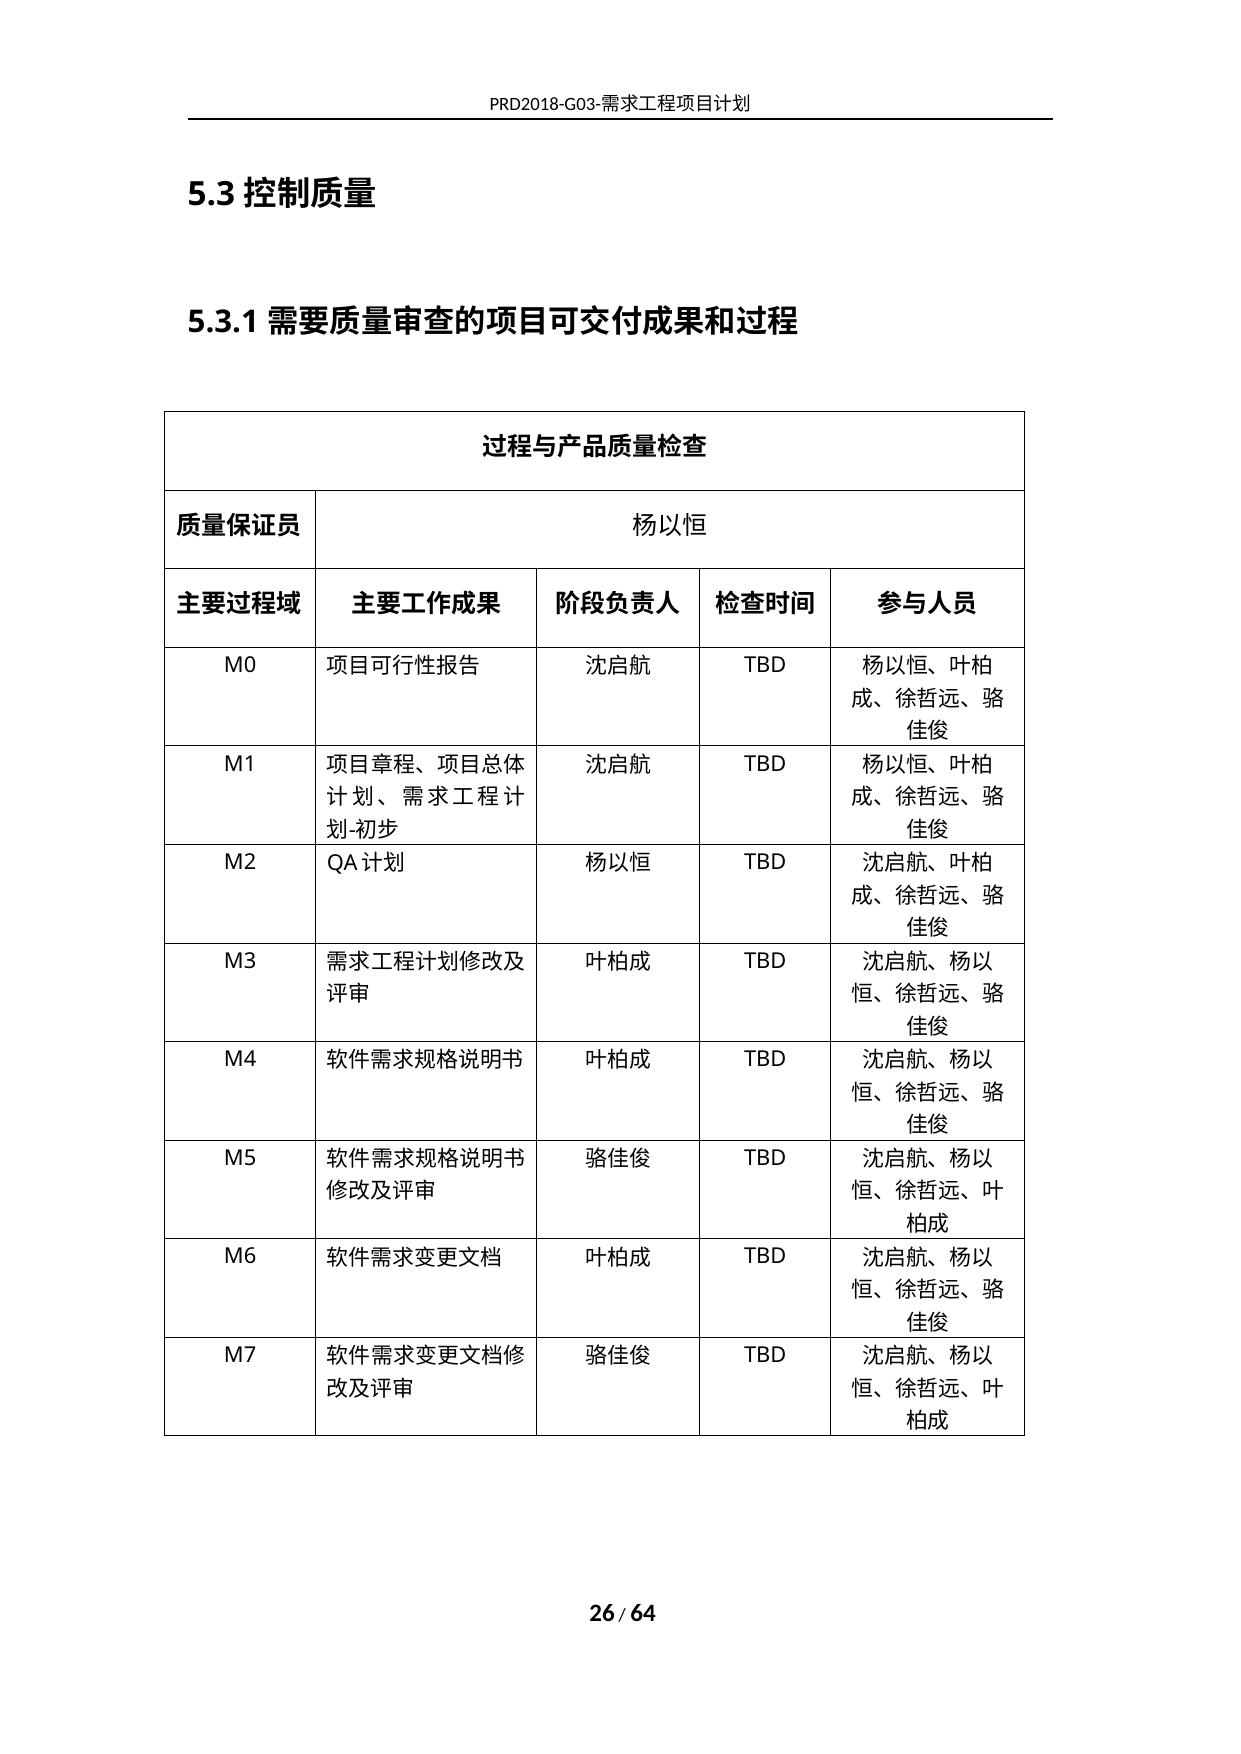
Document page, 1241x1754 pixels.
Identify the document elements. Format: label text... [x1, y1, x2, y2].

table_cell M1 [165, 746, 315, 844]
table_cell M3 [165, 944, 315, 1041]
table_cell M0 [165, 648, 315, 745]
table_cell 沈启航 [537, 648, 699, 745]
table_cell 杨以恒 [316, 491, 1024, 568]
table_cell TBD [700, 648, 830, 745]
table_cell 沈启航、杨以恒、徐哲远、骆佳俊 [831, 944, 1024, 1041]
table_cell 质量保证员 [165, 491, 315, 568]
table_cell 软件需求规格说明书 [316, 1042, 536, 1139]
table_cell TBD [700, 1338, 830, 1435]
table_cell 沈启航、杨以恒、徐哲远、叶柏成 [831, 1338, 1024, 1435]
table_cell 项目章程、项目总体计划、需求工程计划-初步 [316, 746, 536, 844]
table_cell M4 [165, 1042, 315, 1139]
table_cell 杨以恒 [537, 845, 699, 942]
table_cell TBD [700, 944, 830, 1041]
subtitle 5.3.1 需要质量审查的项目可交付成果和过程 [187, 286, 1053, 351]
table_cell 沈启航、杨以恒、徐哲远、叶柏成 [831, 1141, 1024, 1238]
table_cell 软件需求变更文档修改及评审 [316, 1338, 536, 1435]
table_cell 参与人员 [831, 569, 1024, 647]
table_cell TBD [700, 845, 830, 942]
table_cell 沈启航、杨以恒、徐哲远、骆佳俊 [831, 1239, 1024, 1337]
table_cell 需求工程计划修改及评审 [316, 944, 536, 1041]
table_cell 主要过程域 [165, 569, 315, 647]
table_cell 主要工作成果 [316, 569, 536, 647]
table_header 过程与产品质量检查 [165, 412, 1024, 490]
table_cell 叶柏成 [537, 1239, 699, 1337]
table_cell 骆佳俊 [537, 1141, 699, 1238]
table_cell M2 [165, 845, 315, 942]
table_cell 杨以恒、叶柏成、徐哲远、骆佳俊 [831, 648, 1024, 745]
table_cell 沈启航 [537, 746, 699, 844]
table_cell 阶段负责人 [537, 569, 699, 647]
table_cell TBD [700, 1042, 830, 1139]
table_cell 检查时间 [700, 569, 830, 647]
table_cell 沈启航、杨以恒、徐哲远、骆佳俊 [831, 1042, 1024, 1139]
table_cell M6 [165, 1239, 315, 1337]
table_cell 杨以恒、叶柏成、徐哲远、骆佳俊 [831, 746, 1024, 844]
table_cell TBD [700, 1239, 830, 1337]
table_cell TBD [700, 746, 830, 844]
table_cell 软件需求规格说明书修改及评审 [316, 1141, 536, 1238]
subtitle 5.3 控制质量 [187, 158, 1053, 223]
table_cell 叶柏成 [537, 1042, 699, 1139]
table_cell QA计划 [316, 845, 536, 942]
table_cell 叶柏成 [537, 944, 699, 1041]
table_cell 项目可行性报告 [316, 648, 536, 745]
table_cell TBD [700, 1141, 830, 1238]
table_cell 软件需求变更文档 [316, 1239, 536, 1337]
table_cell 骆佳俊 [537, 1338, 699, 1435]
table_cell M5 [165, 1141, 315, 1238]
table_cell 沈启航、叶柏成、徐哲远、骆佳俊 [831, 845, 1024, 942]
table_cell M7 [165, 1338, 315, 1435]
